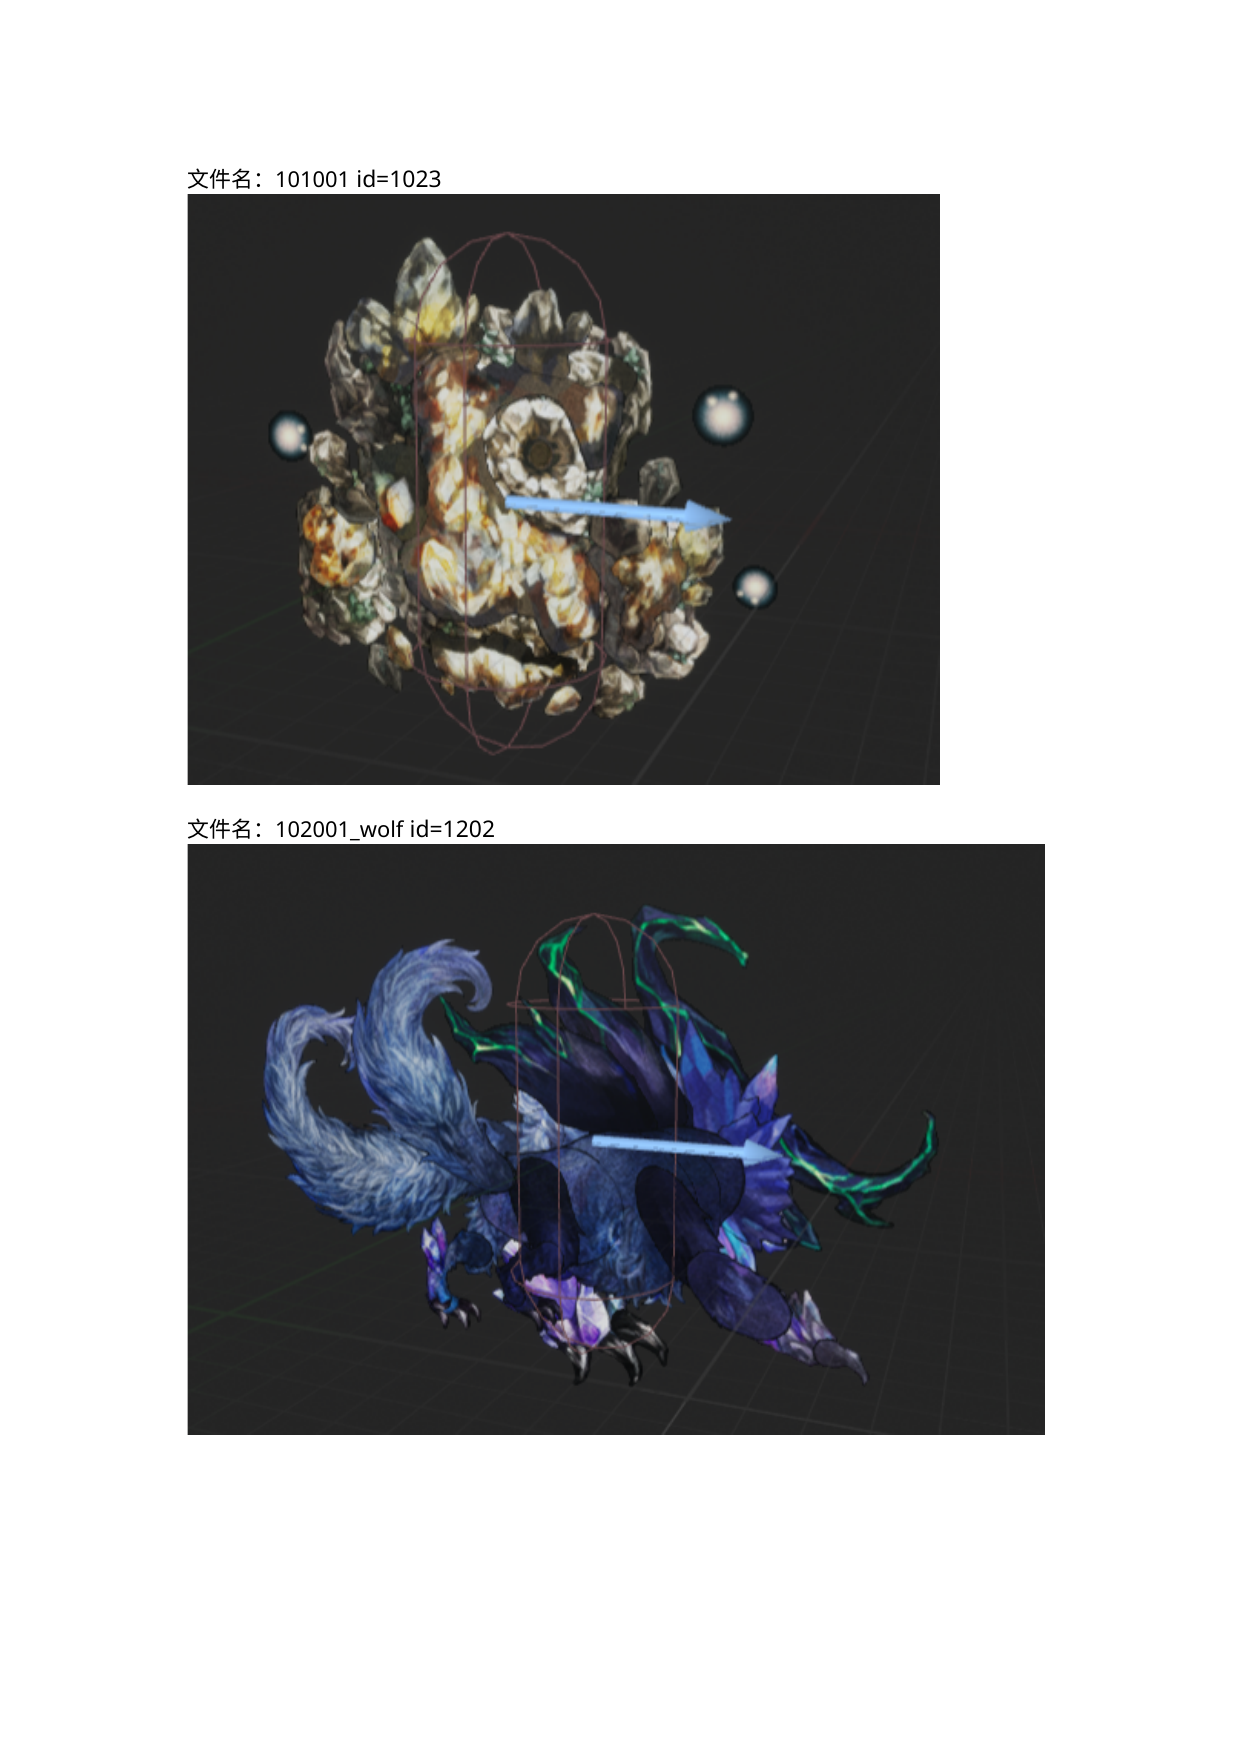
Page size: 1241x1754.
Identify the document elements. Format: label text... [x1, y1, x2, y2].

picture [187, 194, 940, 785]
picture [187, 844, 1045, 1435]
text 文件名：101001 id=1023 [187, 162, 1053, 194]
text 文件名：102001_wolf id=1202 [187, 812, 1053, 844]
